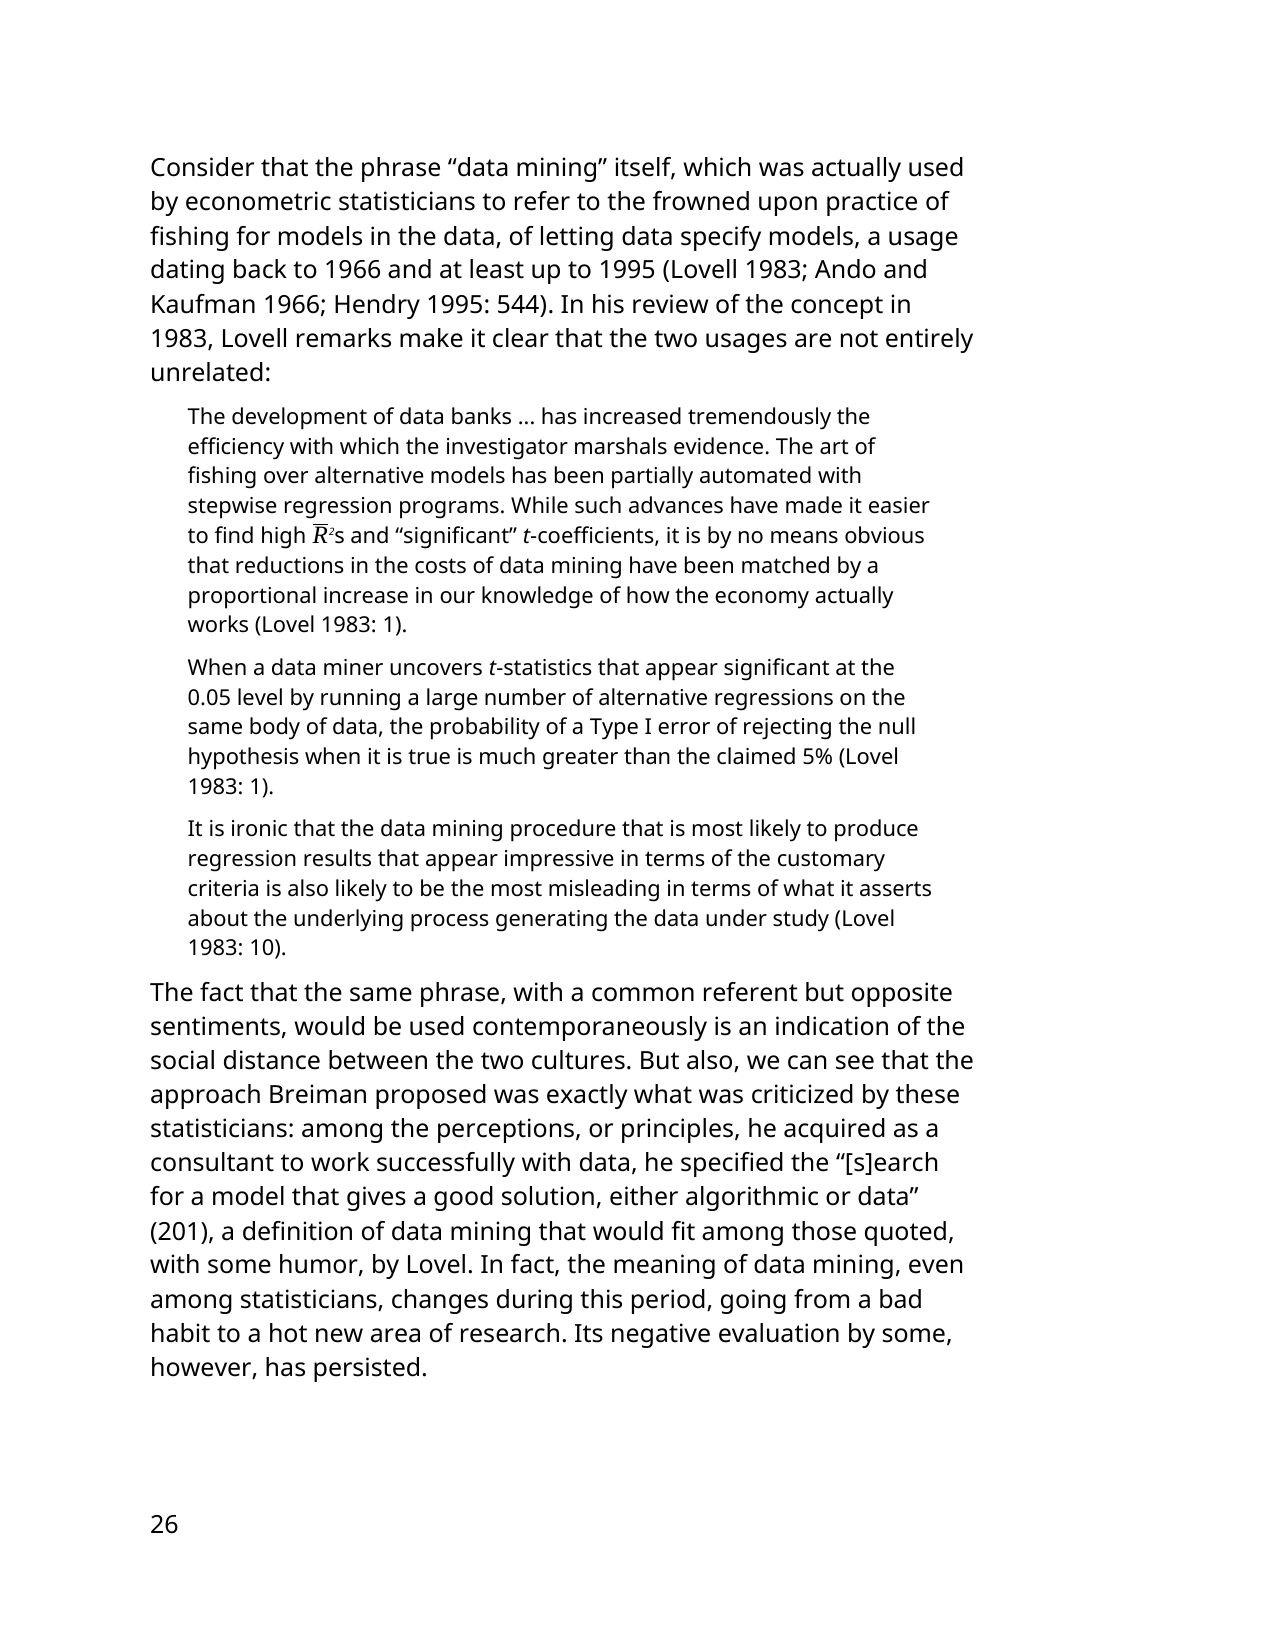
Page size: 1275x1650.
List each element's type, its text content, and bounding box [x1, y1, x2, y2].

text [150, 150, 975, 388]
text It is ironic that the data mining procedure that is most likely to produce regression results that appear impressive in terms of the customary criteria is also likely to be the most misleading in terms of what it asserts about the underlying process generating the data under study (Lovel 1983: 10). [187, 813, 937, 962]
text The fact that the same phrase, with a common referent but opposite sentiments, would be used contemporaneously is an indication of the social distance between the two cultures. But also, we can see that the approach Breiman proposed was exactly what was criticized by these statisticians: among the perceptions, or principles, he acquired as a consultant to work successfully with data, he specified the “[s]earch for a model that gives a good solution, either algorithmic or data” (201), a definition of data mining that would fit among those quoted, with some humor, by Lovel. In fact, the meaning of data mining, even among statisticians, changes during this period, going from a bad habit to a hot new area of research. Its negative evaluation by some, however, has persisted. [150, 975, 975, 1383]
text The development of data banks ... has increased tremendously the efficiency with which the investigator marshals evidence. The art of fishing over alternative models has been partially automated with stepwise regression programs. While such advances have made it easier to find high 2s and “significant” t-coefficients, it is by no means obvious that reductions in the costs of data mining have been matched by a proportional increase in our knowledge of how the economy actually works (Lovel 1983: 1). [187, 401, 937, 639]
text When a data miner uncovers t-statistics that appear significant at the 0.05 level by running a large number of alternative regressions on the same body of data, the probability of a Type I error of rejecting the null hypothesis when it is true is much greater than the claimed 5% (Lovel 1983: 1). [187, 652, 937, 801]
